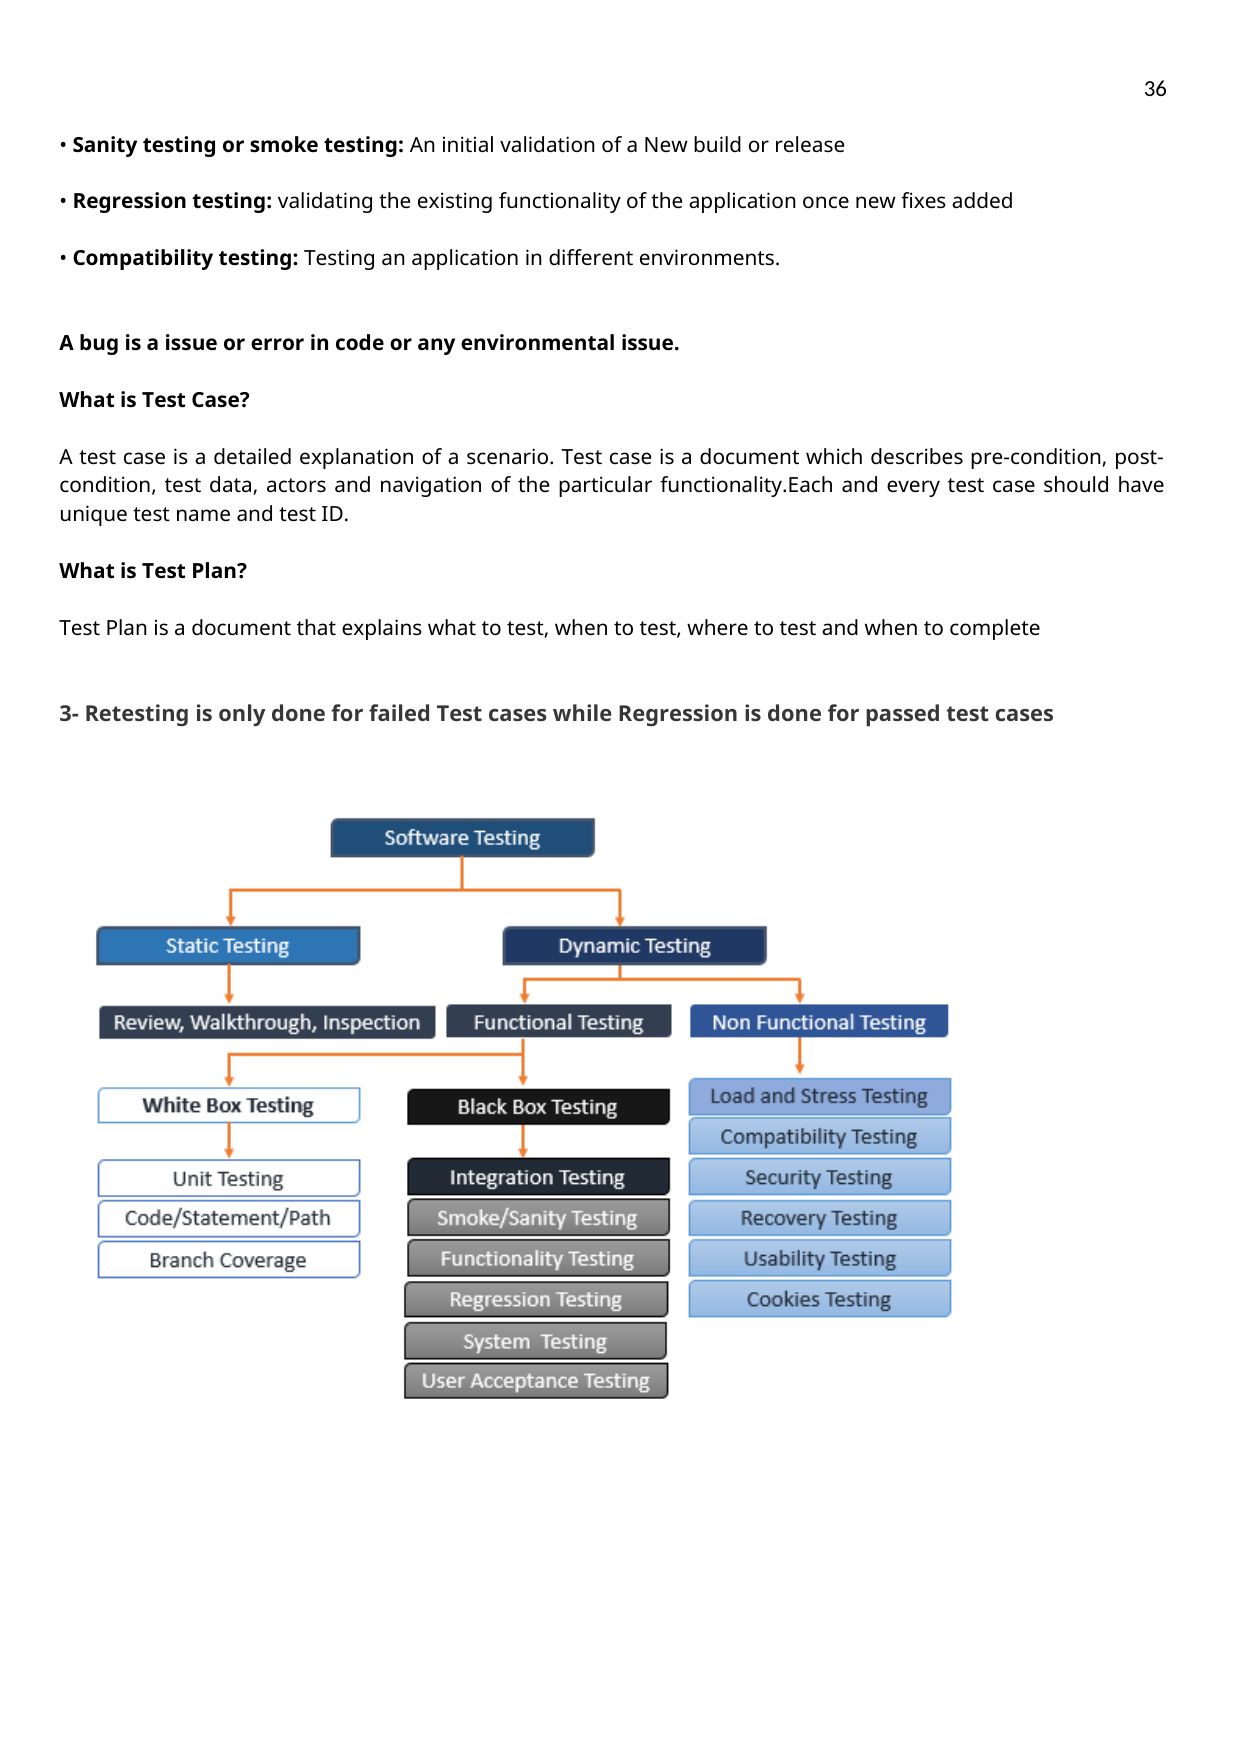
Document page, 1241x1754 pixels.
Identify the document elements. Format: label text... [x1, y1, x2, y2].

text • Compatibility testing: Testing an application in different environments. [59, 243, 1167, 272]
text • Regression testing: validating the existing functionality of the application once new fixes added [59, 187, 1167, 215]
text 3- Retesting is only done for failed Test cases while Regression is done for passed test cases [59, 698, 1167, 727]
text • Sanity testing or smoke testing: An initial validation of a New build or release [59, 130, 1167, 158]
text What is Test Case? [59, 385, 1167, 414]
text A bug is a issue or error in code or any environmental issue. [59, 328, 1167, 357]
picture [59, 795, 986, 1424]
text What is Test Plan? [59, 556, 1167, 584]
text Test Plan is a document that explains what to test, when to test, where to test and when to complete [59, 613, 1167, 641]
text A test case is a detailed explanation of a scenario. Test case is a document which describes pre-condition, post-condition, test data, actors and navigation of the particular functionality.Each and every test case should have unique test name and test ID. [59, 442, 1167, 527]
